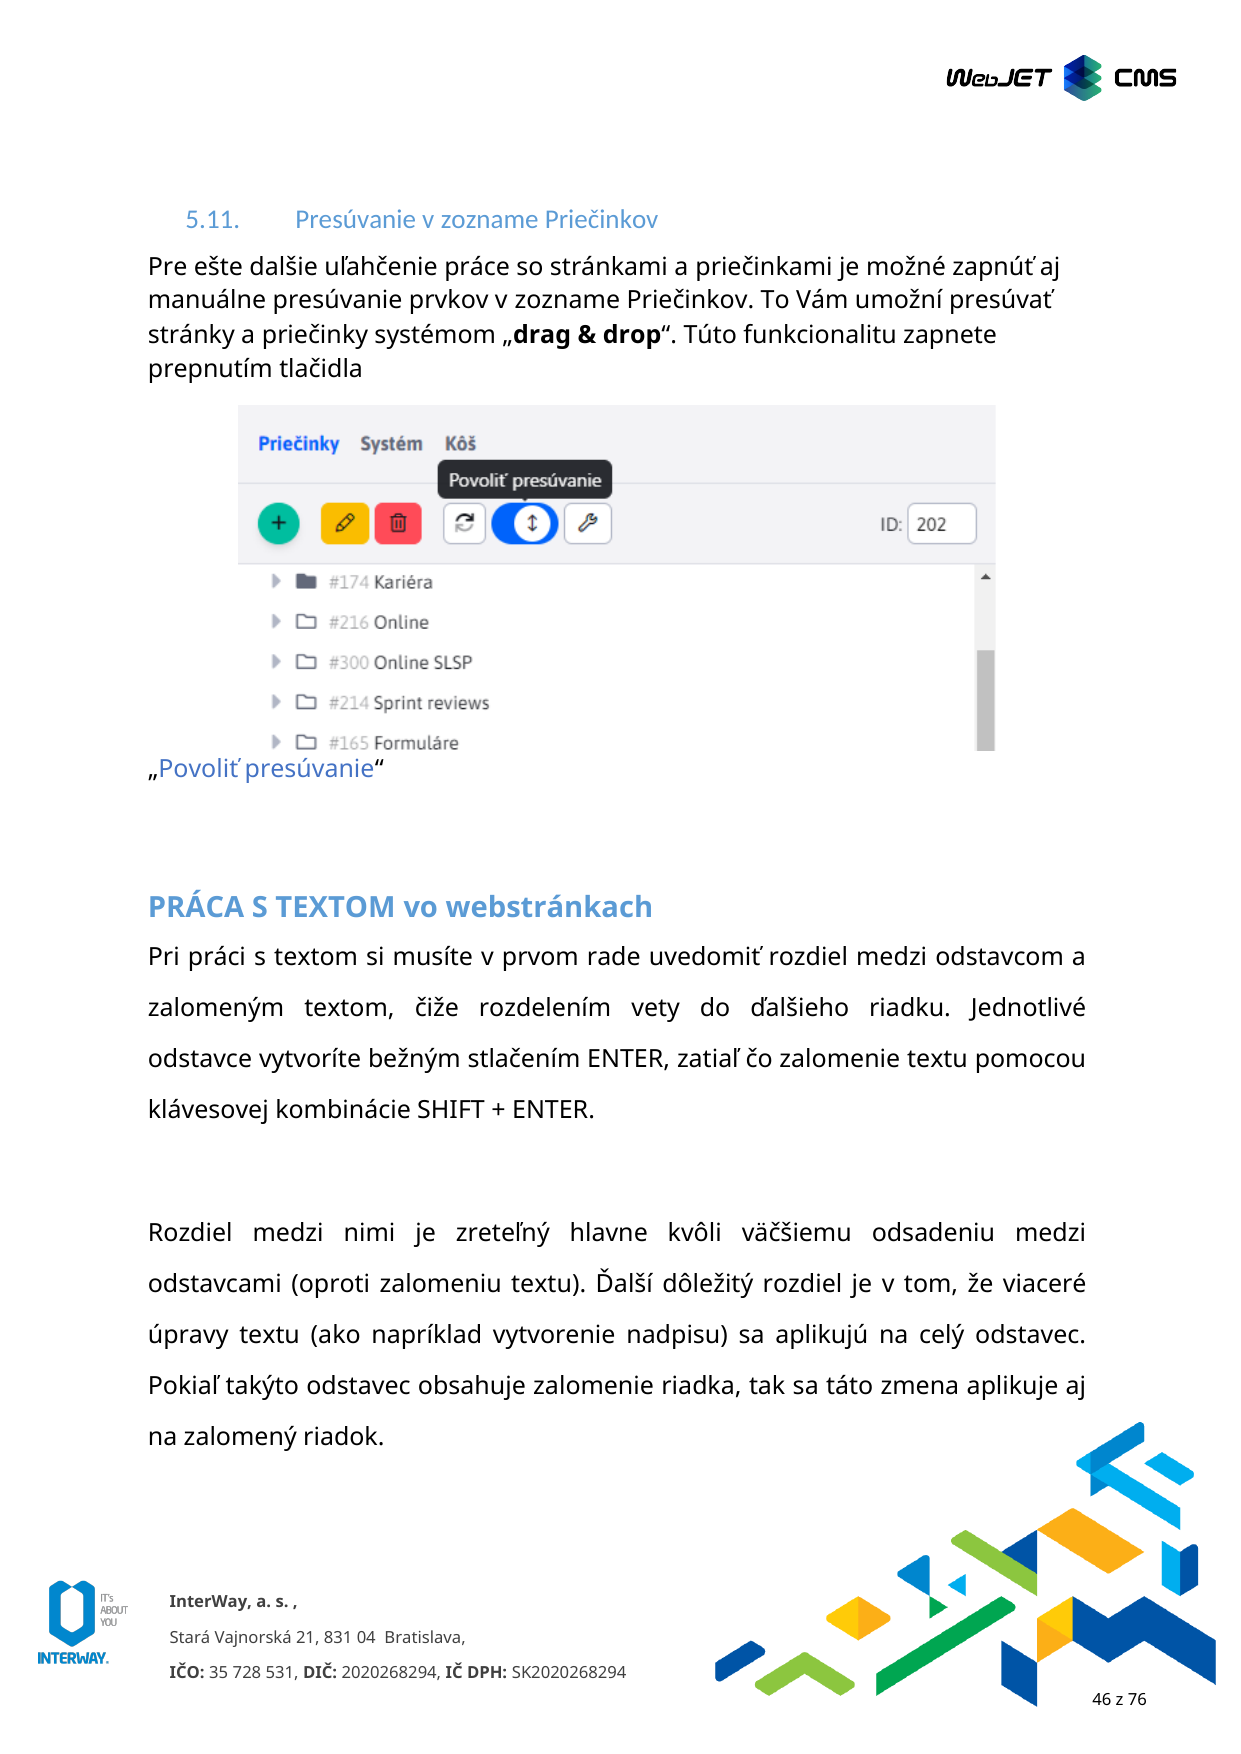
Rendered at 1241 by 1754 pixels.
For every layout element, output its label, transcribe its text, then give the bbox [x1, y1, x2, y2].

picture [946, 55, 1177, 101]
list PRÁCA S TEXTOM vo webstránkach [148, 886, 1087, 926]
picture [238, 405, 996, 751]
text Rozdiel medzi nimi je zreteľný hlavne kvôli väčšiemu odsadeniu medzi odstavcami (oproti zalomeniu textu). Ďalší dôležitý rozdiel je v tom, že viaceré úpravy textu (ako napríklad vytvorenie nadpisu) sa aplikujú na celý odstavec. Pokiaľ takýto odstavec obsahuje zalomenie riadka, tak sa táto zmena aplikuje aj na zalomený riadok. [148, 1215, 1087, 1453]
picture [220, 1411, 1241, 1743]
text Pri práci s textom si musíte v prvom rade uvedomiť rozdiel medzi odstavcom a zalomeným textom, čiže rozdelením vety do ďalšieho riadku. Jednotlivé odstavce vytvoríte bežným stlačením ENTER, zatiaľ čo zalomenie textu pomocou klávesovej kombinácie SHIFT + ENTER. [148, 939, 1087, 1126]
picture [37, 1579, 129, 1665]
text Presúvanie v zozname Priečinkov [185, 203, 1087, 236]
